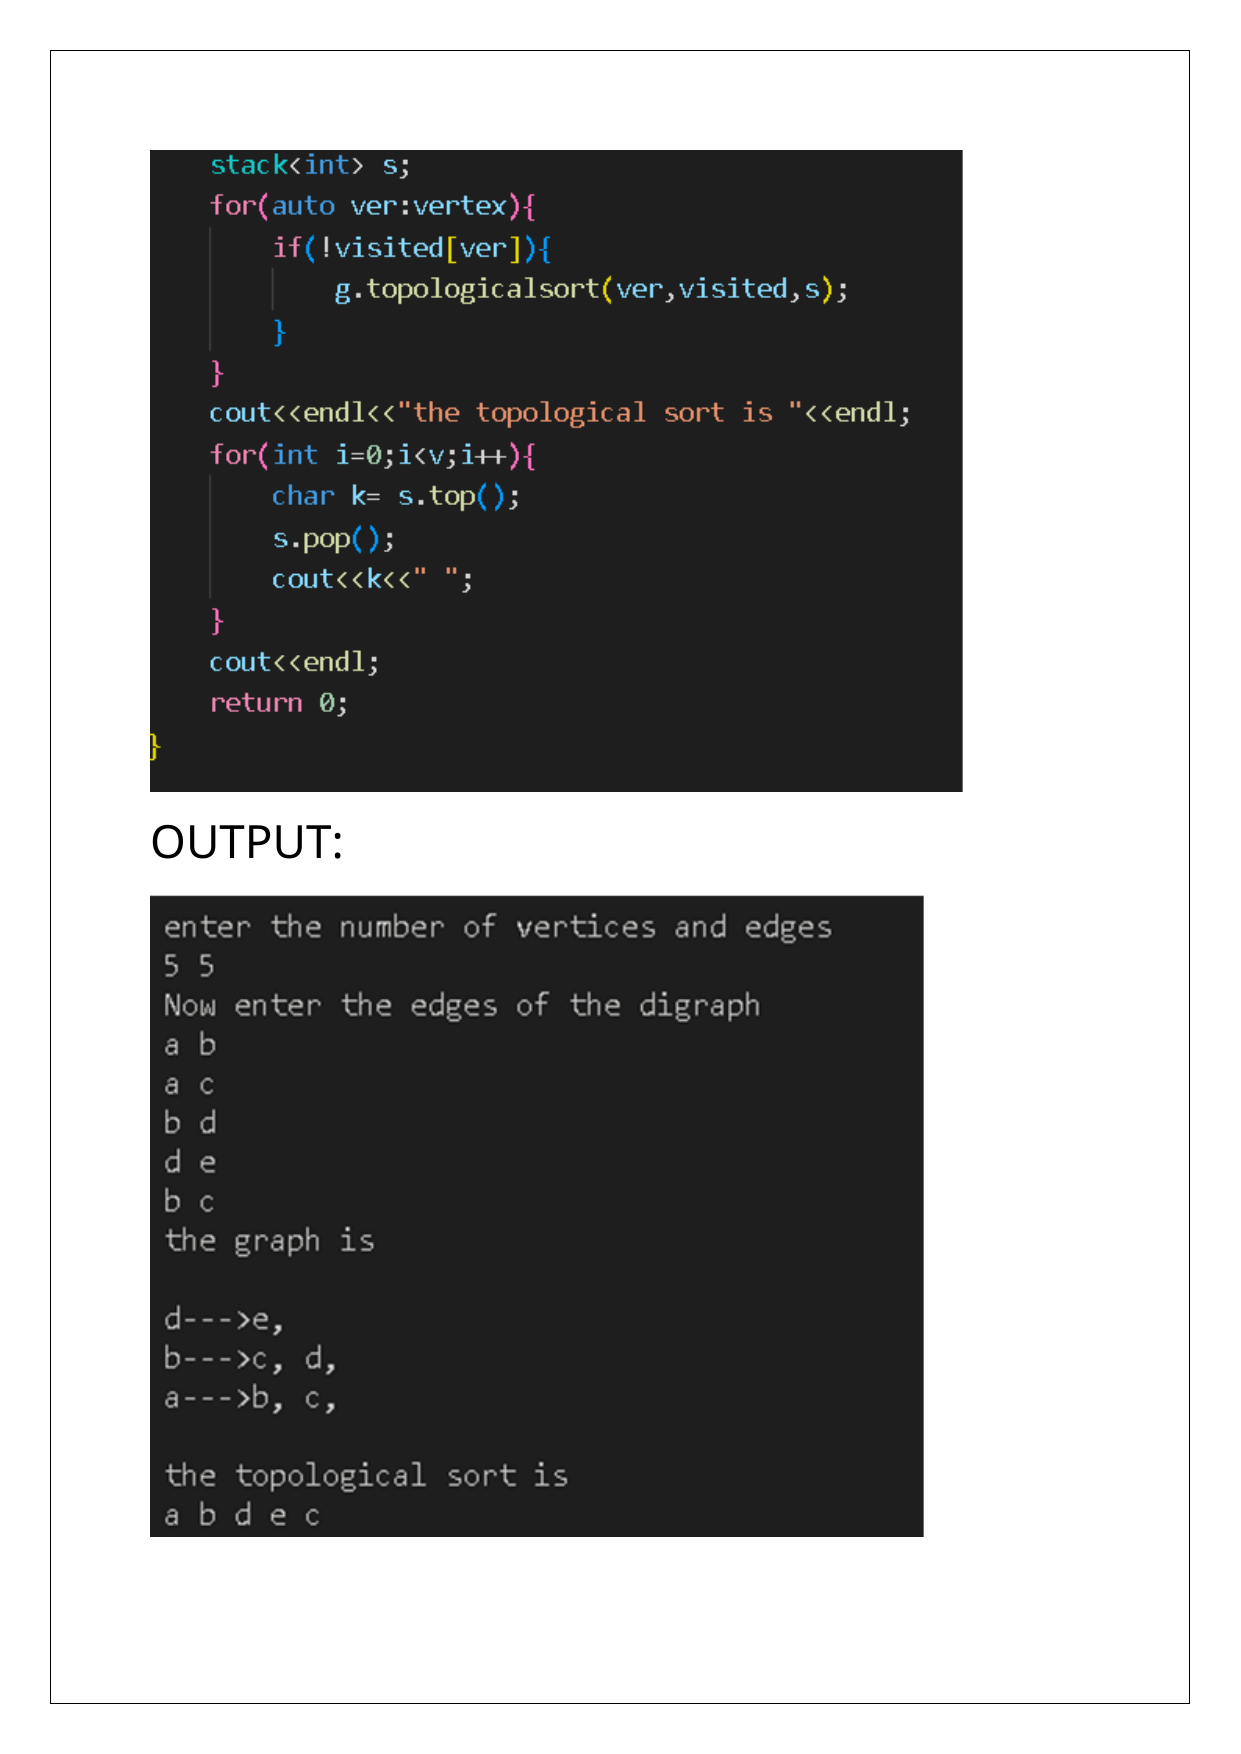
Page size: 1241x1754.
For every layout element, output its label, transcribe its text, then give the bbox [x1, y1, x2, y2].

picture [150, 893, 924, 1537]
text OUTPUT: [150, 810, 1090, 872]
picture [150, 150, 963, 792]
